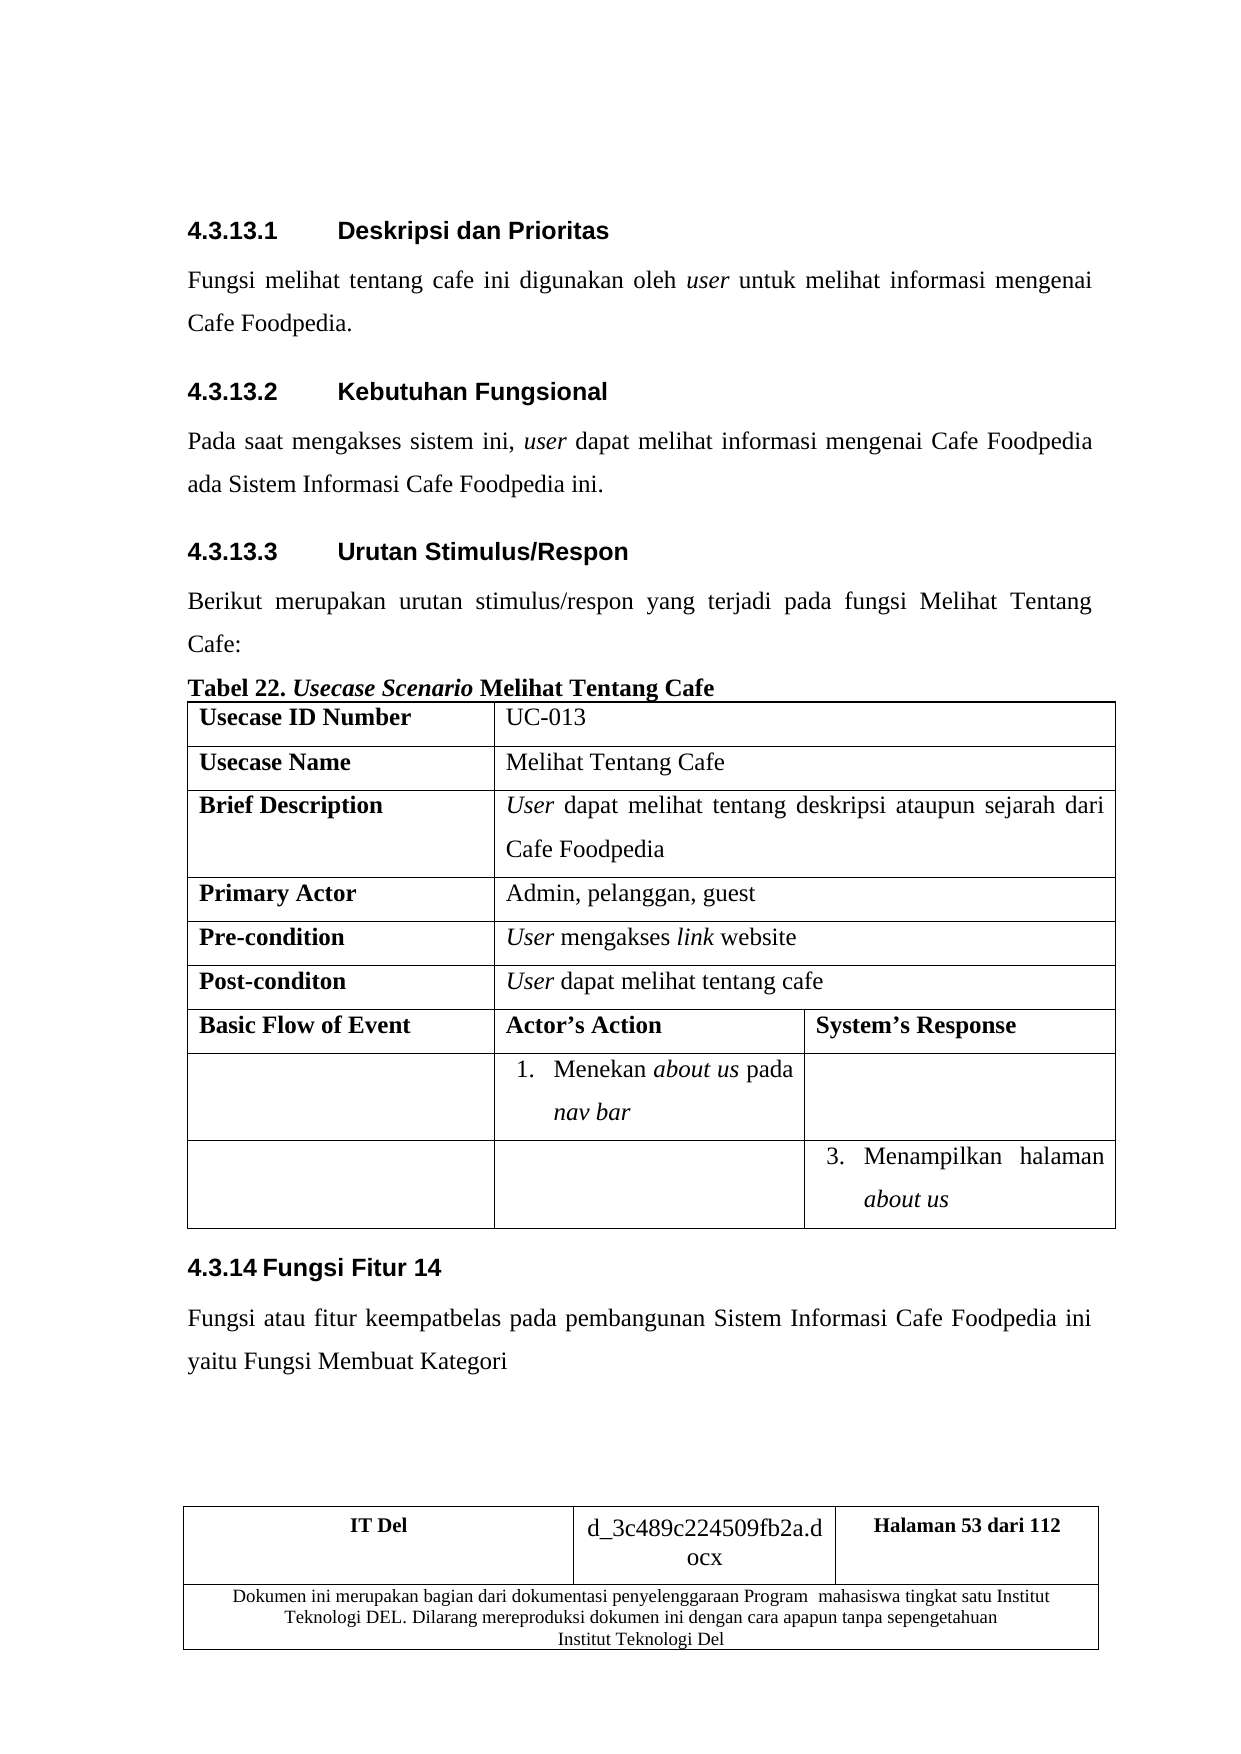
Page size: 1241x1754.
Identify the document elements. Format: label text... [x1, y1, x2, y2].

table_cell [188, 1054, 494, 1140]
table_cell [805, 1054, 1115, 1140]
table_cell Admin, pelanggan, guest [495, 878, 1115, 921]
subtitle Urutan Stimulus/Respon [187, 537, 1092, 566]
table_cell System’s Response [805, 1010, 1115, 1053]
text Pada saat mengakses sistem ini, user dapat melihat informasi mengenai Cafe Foodpedia ada Sistem Informasi Cafe Foodpedia ini. [187, 426, 1092, 498]
table_cell User dapat melihat tentang deskripsi ataupun sejarah dari Cafe Foodpedia [495, 791, 1115, 877]
table_header UC-013 [495, 703, 1115, 746]
subtitle Fungsi Fitur 14 [187, 1253, 1092, 1282]
table_cell User mengakses link website [495, 922, 1115, 965]
text Tabel 22. Usecase Scenario Melihat Tentang Cafe [187, 673, 1092, 701]
table_cell Pre-condition [188, 922, 494, 965]
table_cell Post-conditon [188, 966, 494, 1009]
text Berikut merupakan urutan stimulus/respon yang terjadi pada fungsi Melihat Tentang Cafe: [187, 586, 1092, 658]
table_cell Usecase Name [188, 747, 494, 789]
table_cell Basic Flow of Event [188, 1010, 494, 1053]
table_cell Brief Description [188, 791, 494, 877]
subtitle Kebutuhan Fungsional [187, 376, 1092, 405]
table_cell User dapat melihat tentang cafe [495, 966, 1115, 1009]
text Fungsi atau fitur keempatbelas pada pembangunan Sistem Informasi Cafe Foodpedia ini yaitu Fungsi Membuat Kategori [187, 1303, 1092, 1375]
table_cell Menekan about us pada nav bar [495, 1054, 804, 1140]
table_cell [495, 1141, 804, 1227]
table_cell Actor’s Action [495, 1010, 804, 1053]
table_cell Melihat Tentang Cafe [495, 747, 1115, 789]
subtitle Deskripsi dan Prioritas [187, 216, 1092, 244]
text Fungsi melihat tentang cafe ini digunakan oleh user untuk melihat informasi mengenai Cafe Foodpedia. [187, 265, 1092, 337]
table_cell Menampilkan halaman about us [805, 1141, 1115, 1227]
table_cell Primary Actor [188, 878, 494, 921]
table_header Usecase ID Number [188, 703, 494, 746]
table_cell [188, 1141, 494, 1227]
